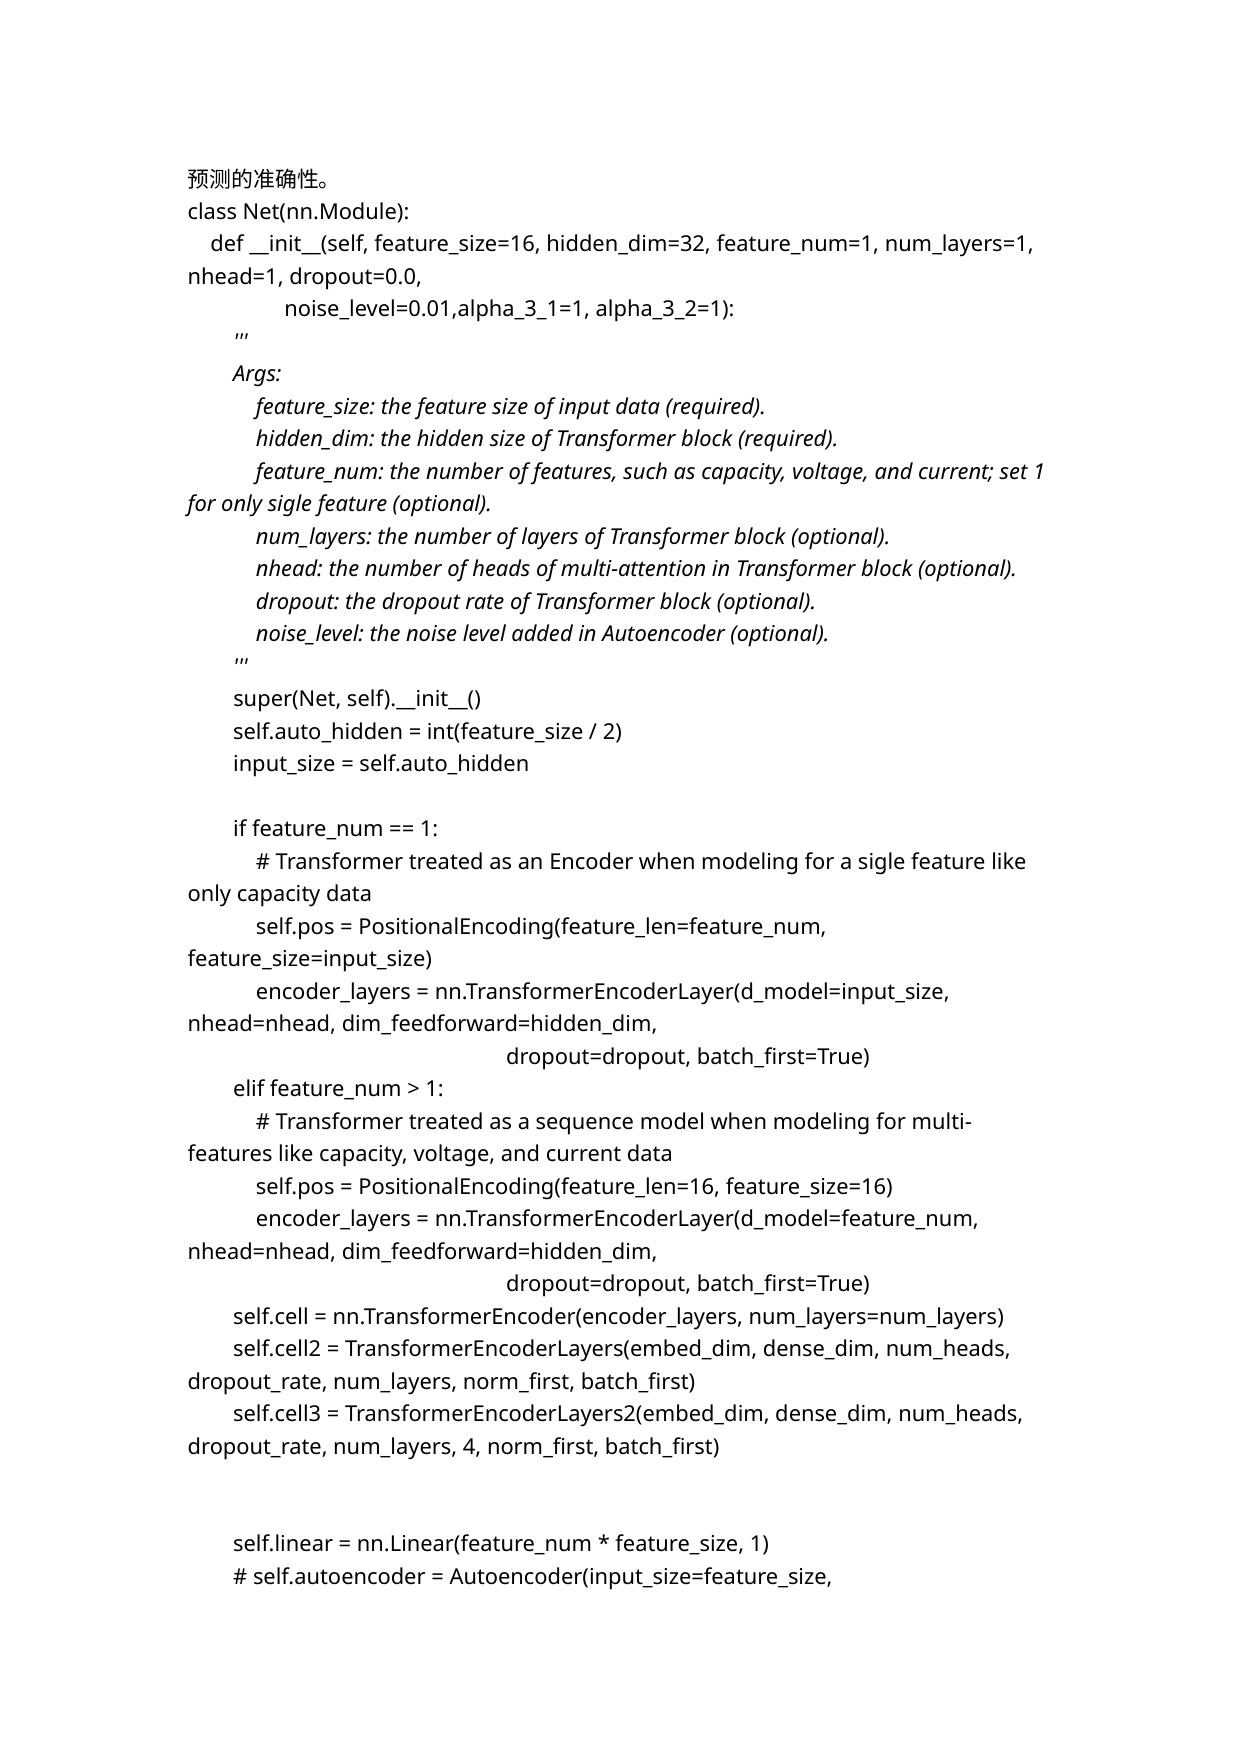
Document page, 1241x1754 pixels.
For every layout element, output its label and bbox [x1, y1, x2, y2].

text [187, 194, 1053, 1592]
text [187, 162, 1053, 194]
